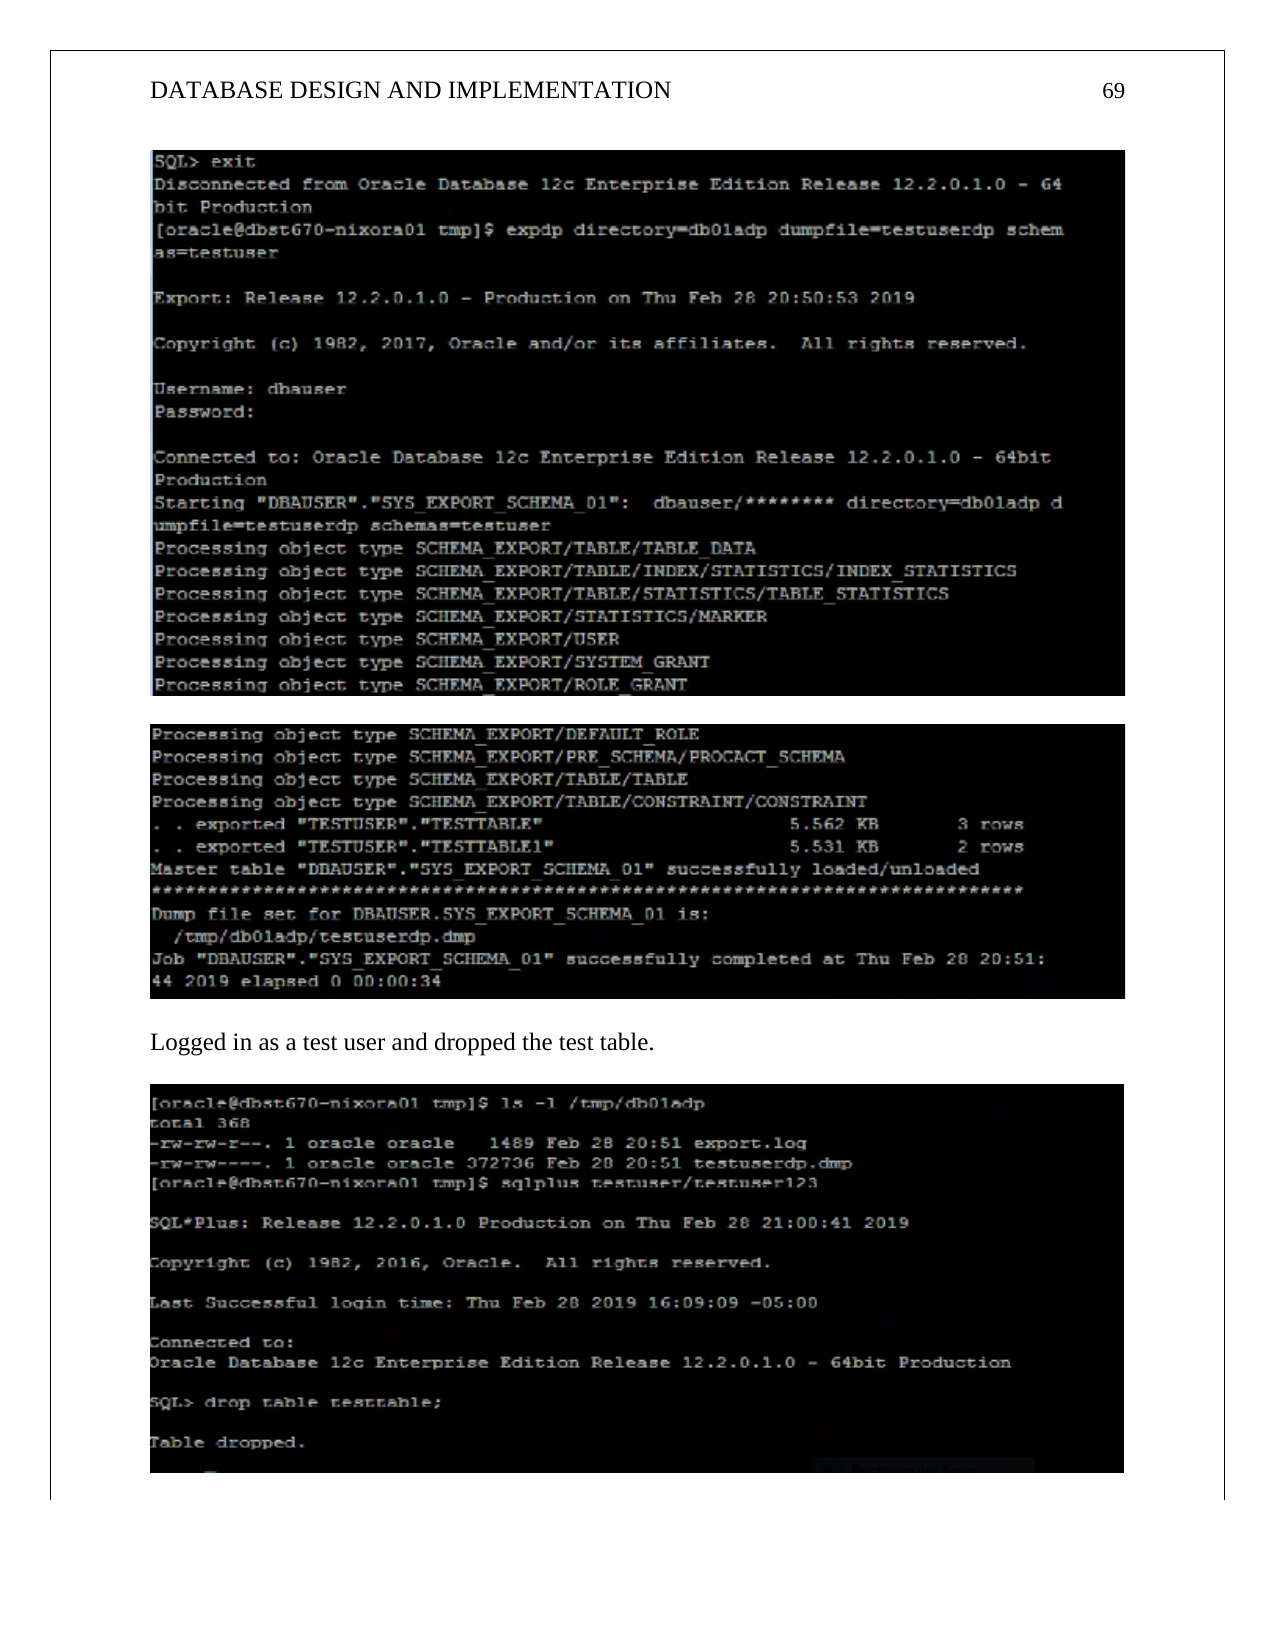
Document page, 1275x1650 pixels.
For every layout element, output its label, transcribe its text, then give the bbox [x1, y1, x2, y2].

picture [150, 1084, 1124, 1473]
picture [150, 150, 1125, 696]
text Logged in as a test user and dropped the test table. [150, 1027, 1125, 1056]
picture [150, 724, 1125, 999]
